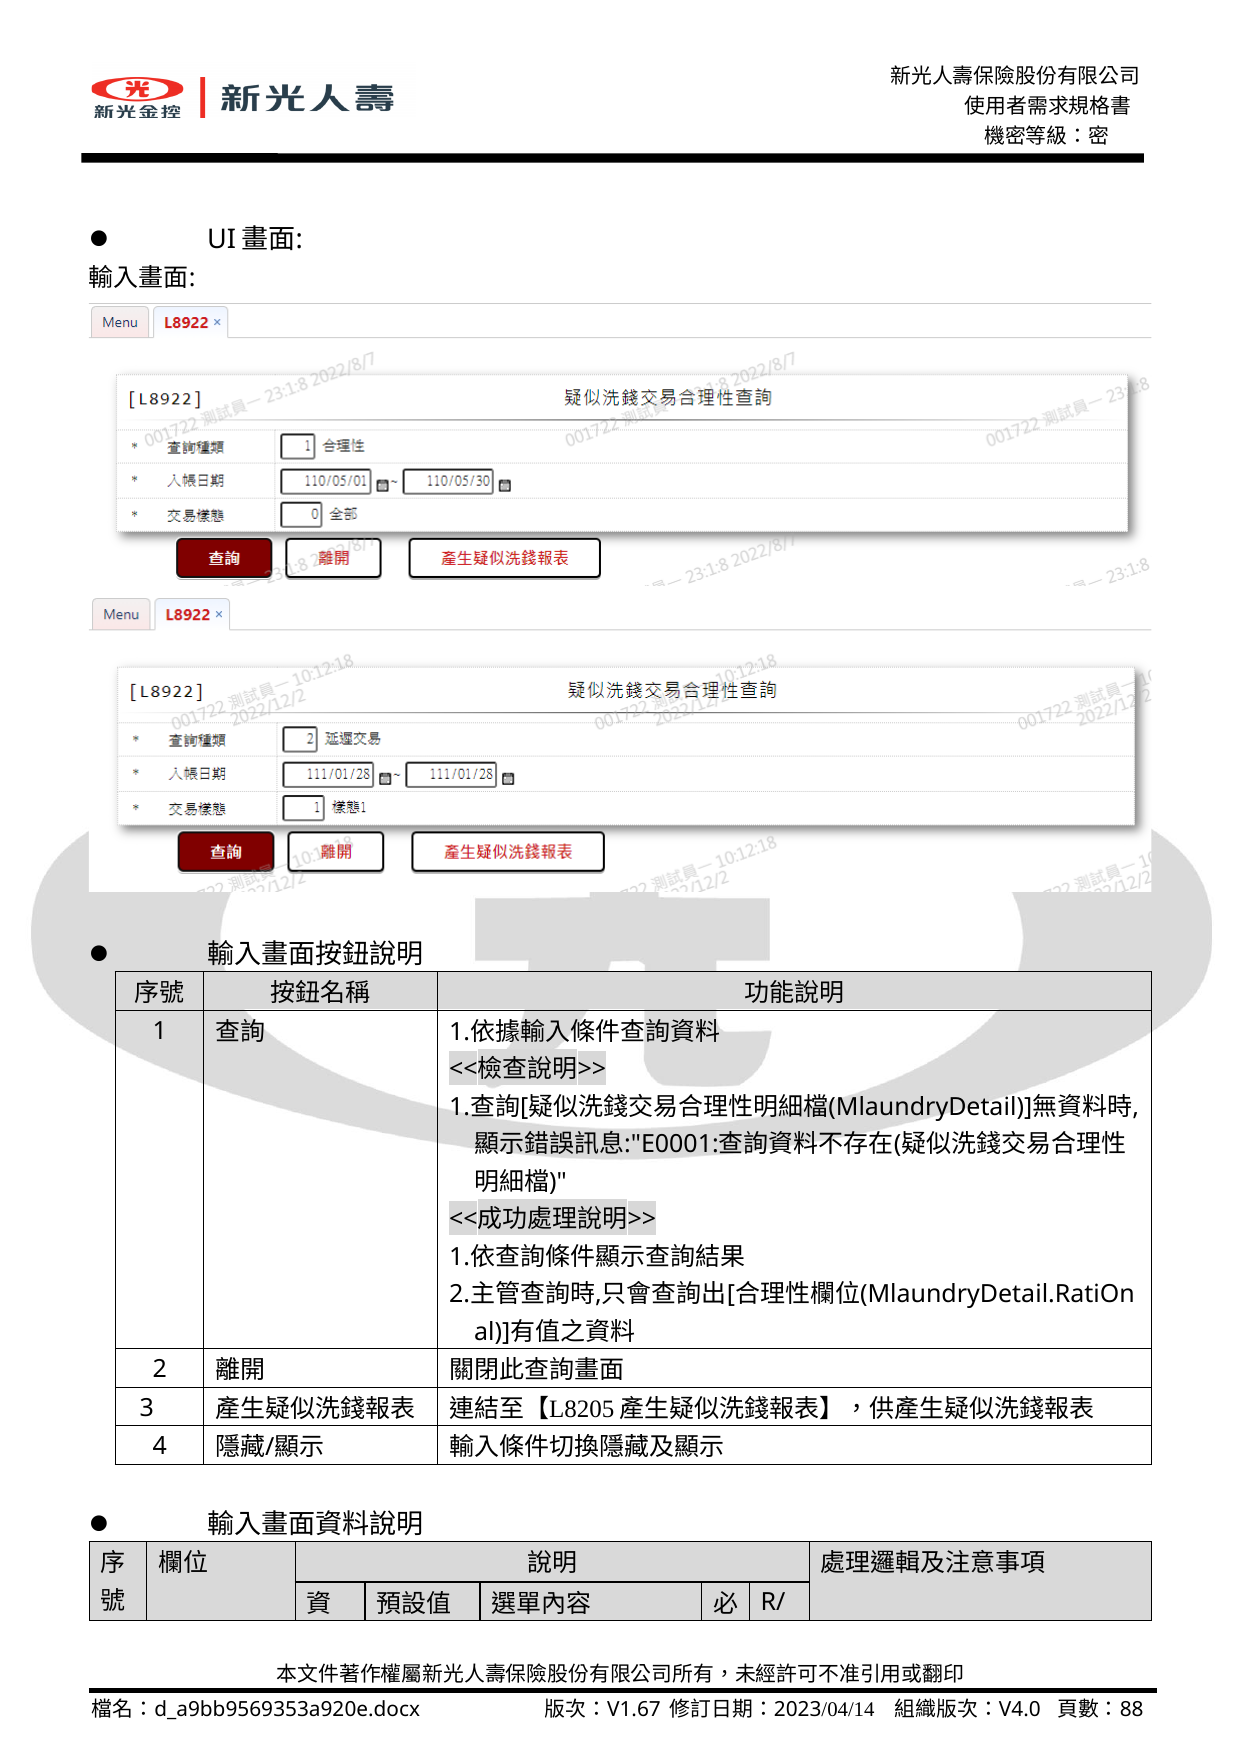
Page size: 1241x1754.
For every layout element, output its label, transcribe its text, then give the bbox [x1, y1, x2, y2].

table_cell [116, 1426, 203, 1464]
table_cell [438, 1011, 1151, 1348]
text 輸入畫面: [89, 257, 1152, 294]
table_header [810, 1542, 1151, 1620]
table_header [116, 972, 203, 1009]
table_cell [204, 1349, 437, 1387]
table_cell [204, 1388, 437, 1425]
picture [88, 303, 1152, 586]
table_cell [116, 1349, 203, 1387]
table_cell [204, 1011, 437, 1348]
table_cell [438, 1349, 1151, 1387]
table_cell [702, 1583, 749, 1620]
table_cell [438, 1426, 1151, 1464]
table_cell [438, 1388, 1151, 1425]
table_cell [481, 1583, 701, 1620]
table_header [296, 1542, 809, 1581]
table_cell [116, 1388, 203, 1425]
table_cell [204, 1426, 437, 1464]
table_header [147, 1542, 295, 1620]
picture [25, 597, 1215, 1166]
list 輸入畫面資料說明 [89, 1502, 1152, 1541]
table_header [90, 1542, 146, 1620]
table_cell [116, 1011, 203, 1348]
list 輸入畫面按鈕說明 [89, 932, 1152, 971]
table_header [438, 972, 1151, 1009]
picture [91, 61, 417, 118]
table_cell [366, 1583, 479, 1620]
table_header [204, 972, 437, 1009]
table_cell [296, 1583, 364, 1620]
list UI畫面: [89, 217, 1152, 257]
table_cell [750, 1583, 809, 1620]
